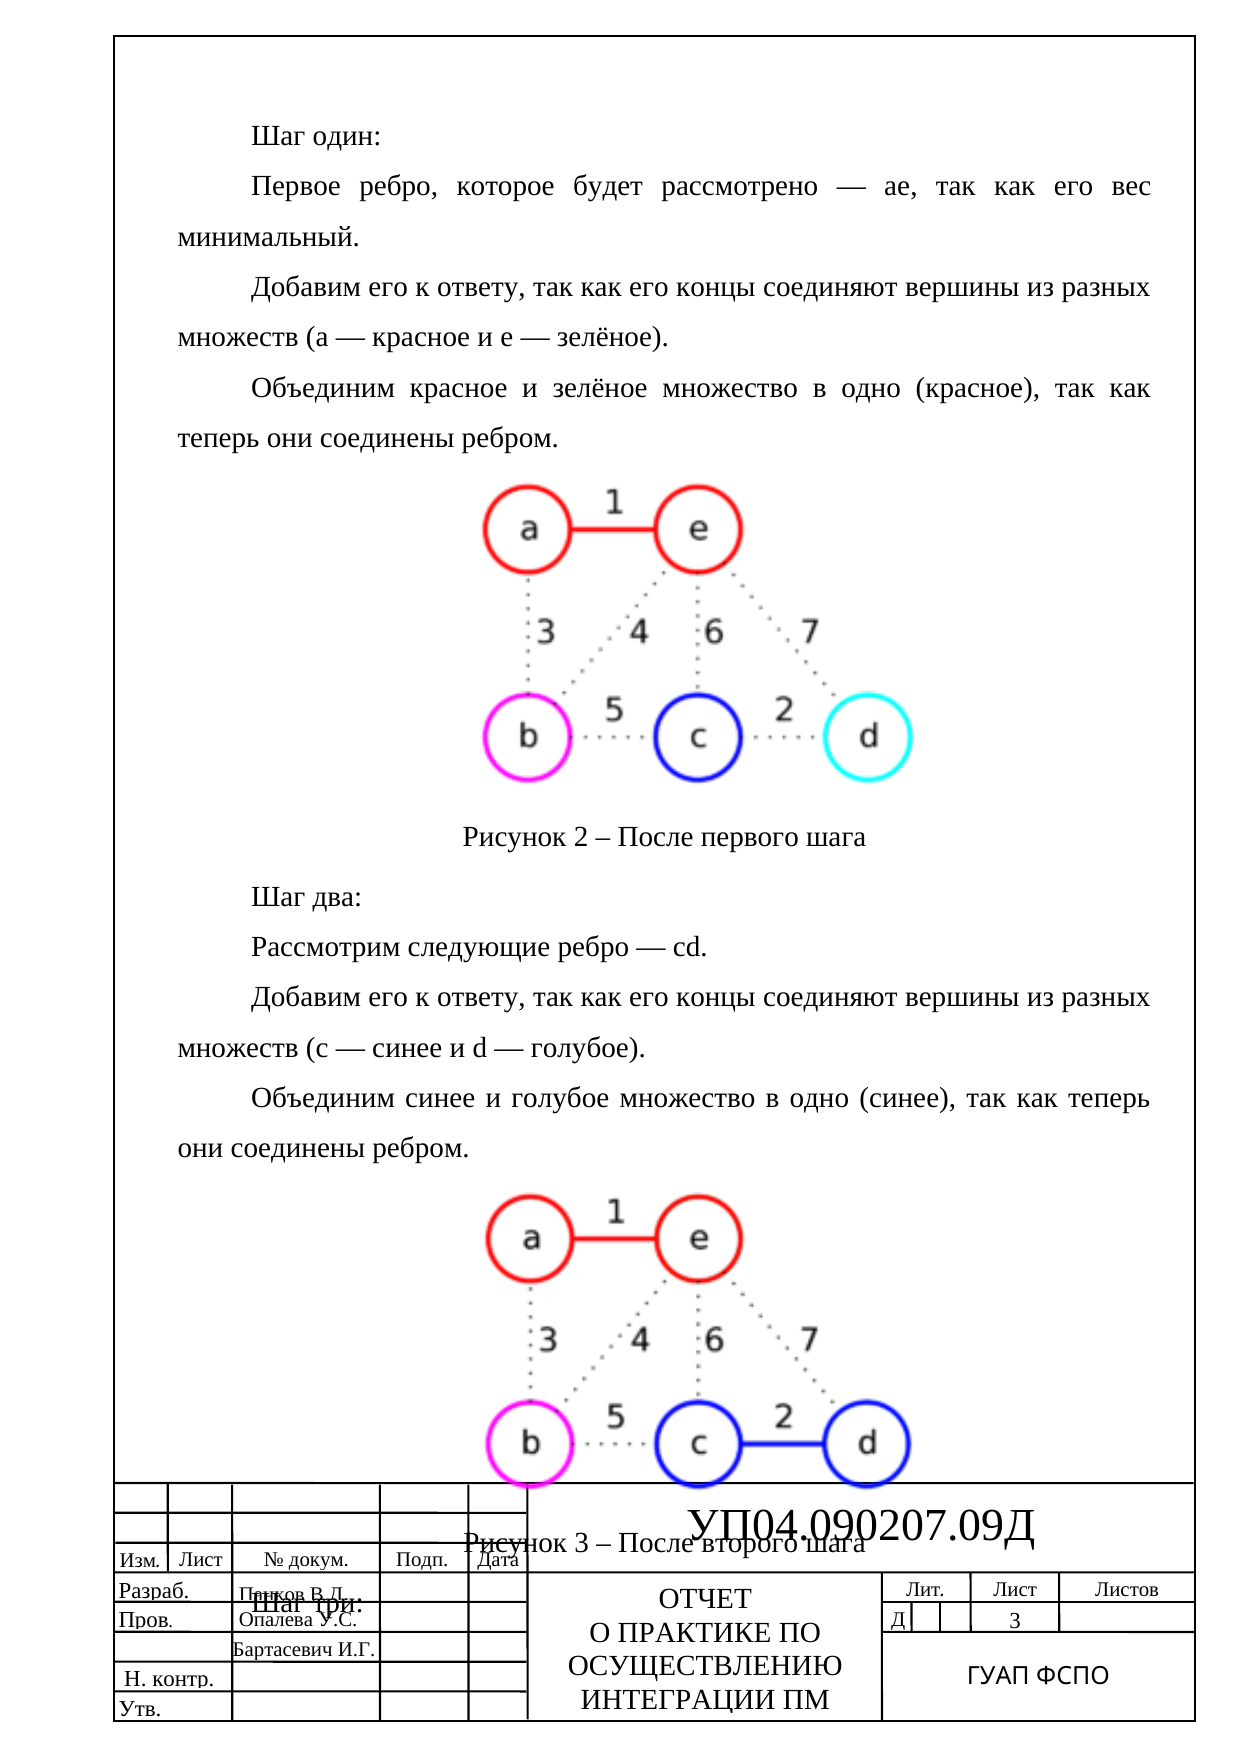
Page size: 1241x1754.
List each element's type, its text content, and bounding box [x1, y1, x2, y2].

text Объединим красное и зелёное множество в одно (красное), так как теперь они соединены ребром. [177, 370, 1152, 453]
text Рисунок 2 – После первого шага [177, 819, 1152, 853]
text Рисунок 3 – После второго шага [177, 1526, 1152, 1559]
text Шаг два: [177, 879, 1152, 912]
text Объединим синее и голубое множество в одно (синее), так как теперь они соединены ребром. [177, 1080, 1152, 1164]
text Добавим его к ответу, так как его концы соединяют вершины из разных множеств (a — красное и e — зелёное). [177, 269, 1152, 353]
picture [479, 470, 923, 803]
picture [482, 1180, 920, 1509]
text Первое ребро, которое будет рассмотрено — ae, так как его вес минимальный. [177, 168, 1152, 252]
text Шаг один: [177, 118, 1152, 152]
text Шаг три: [177, 1585, 1152, 1618]
text Добавим его к ответу, так как его концы соединяют вершины из разных множеств (c — синее и d — голубое). [177, 979, 1152, 1063]
text Рассмотрим следующие ребро — cd. [177, 929, 1152, 963]
